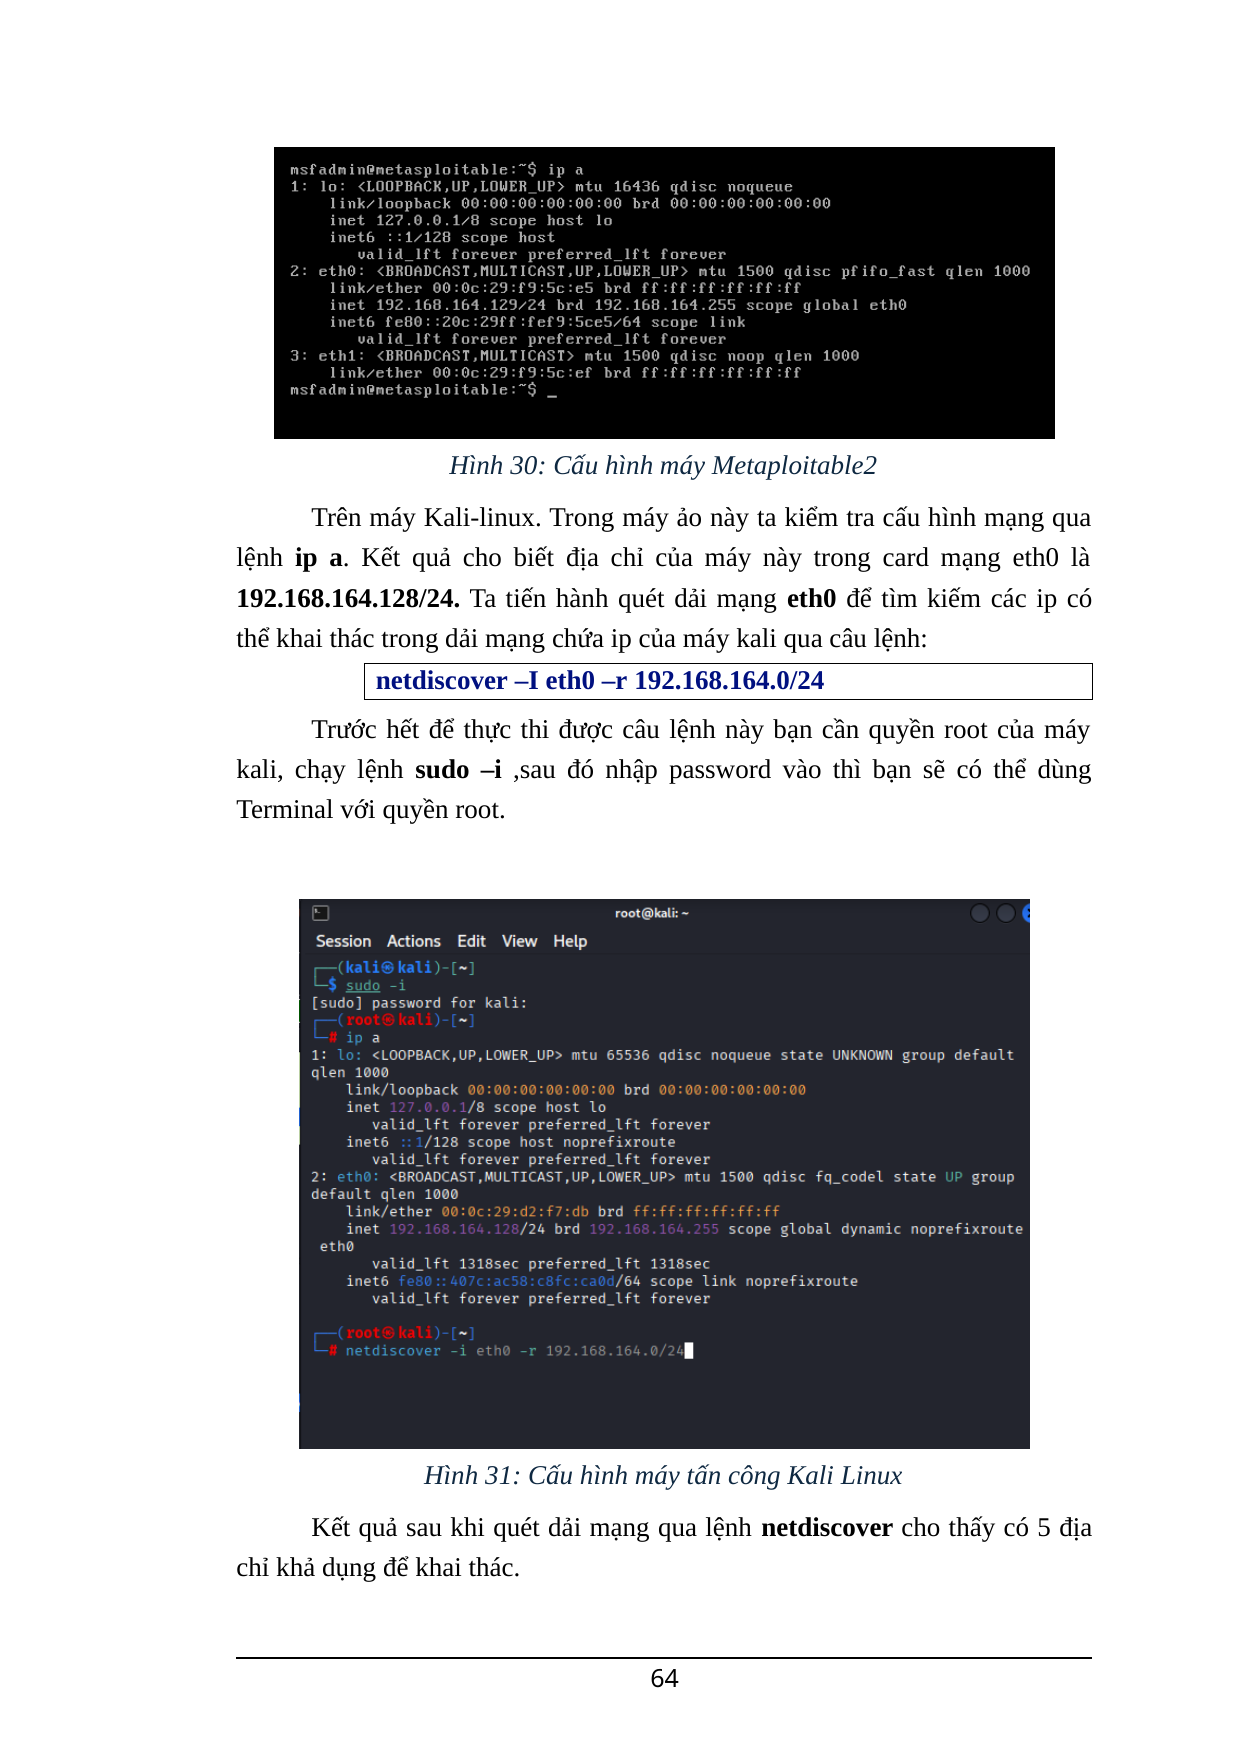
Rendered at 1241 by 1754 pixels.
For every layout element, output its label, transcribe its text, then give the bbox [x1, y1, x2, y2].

text Hình 30: Cấu hình máy Metaploitable2 [236, 449, 1092, 480]
text Hình 31: Cấu hình máy tấn công Kali Linux [236, 1459, 1092, 1490]
picture [274, 147, 1055, 439]
text Trước hết để thực thi được câu lệnh này bạn cần quyền root của máy kali, chạy lệnh sudo –i ,sau đó nhập password vào thì bạn sẽ có thể dùng Terminal với quyền root. [236, 713, 1092, 825]
text Trên máy Kali-linux. Trong máy ảo này ta kiểm tra cấu hình mạng qua lệnh ip a. Kết quả cho biết địa chỉ của máy này trong card mạng eth0 là 192.168.164.128/24. Ta tiến hành quét dải mạng eth0 để tìm kiếm các ip có thể khai thác trong dải mạng chứa ip của máy kali qua câu lệnh: [236, 501, 1092, 653]
table_header netdiscover –I eth0 –r 192.168.164.0/24 [365, 664, 1092, 699]
text Kết quả sau khi quét dải mạng qua lệnh netdiscover cho thấy có 5 địa chỉ khả dụng để khai thác. [236, 1511, 1092, 1583]
picture [299, 899, 1030, 1449]
